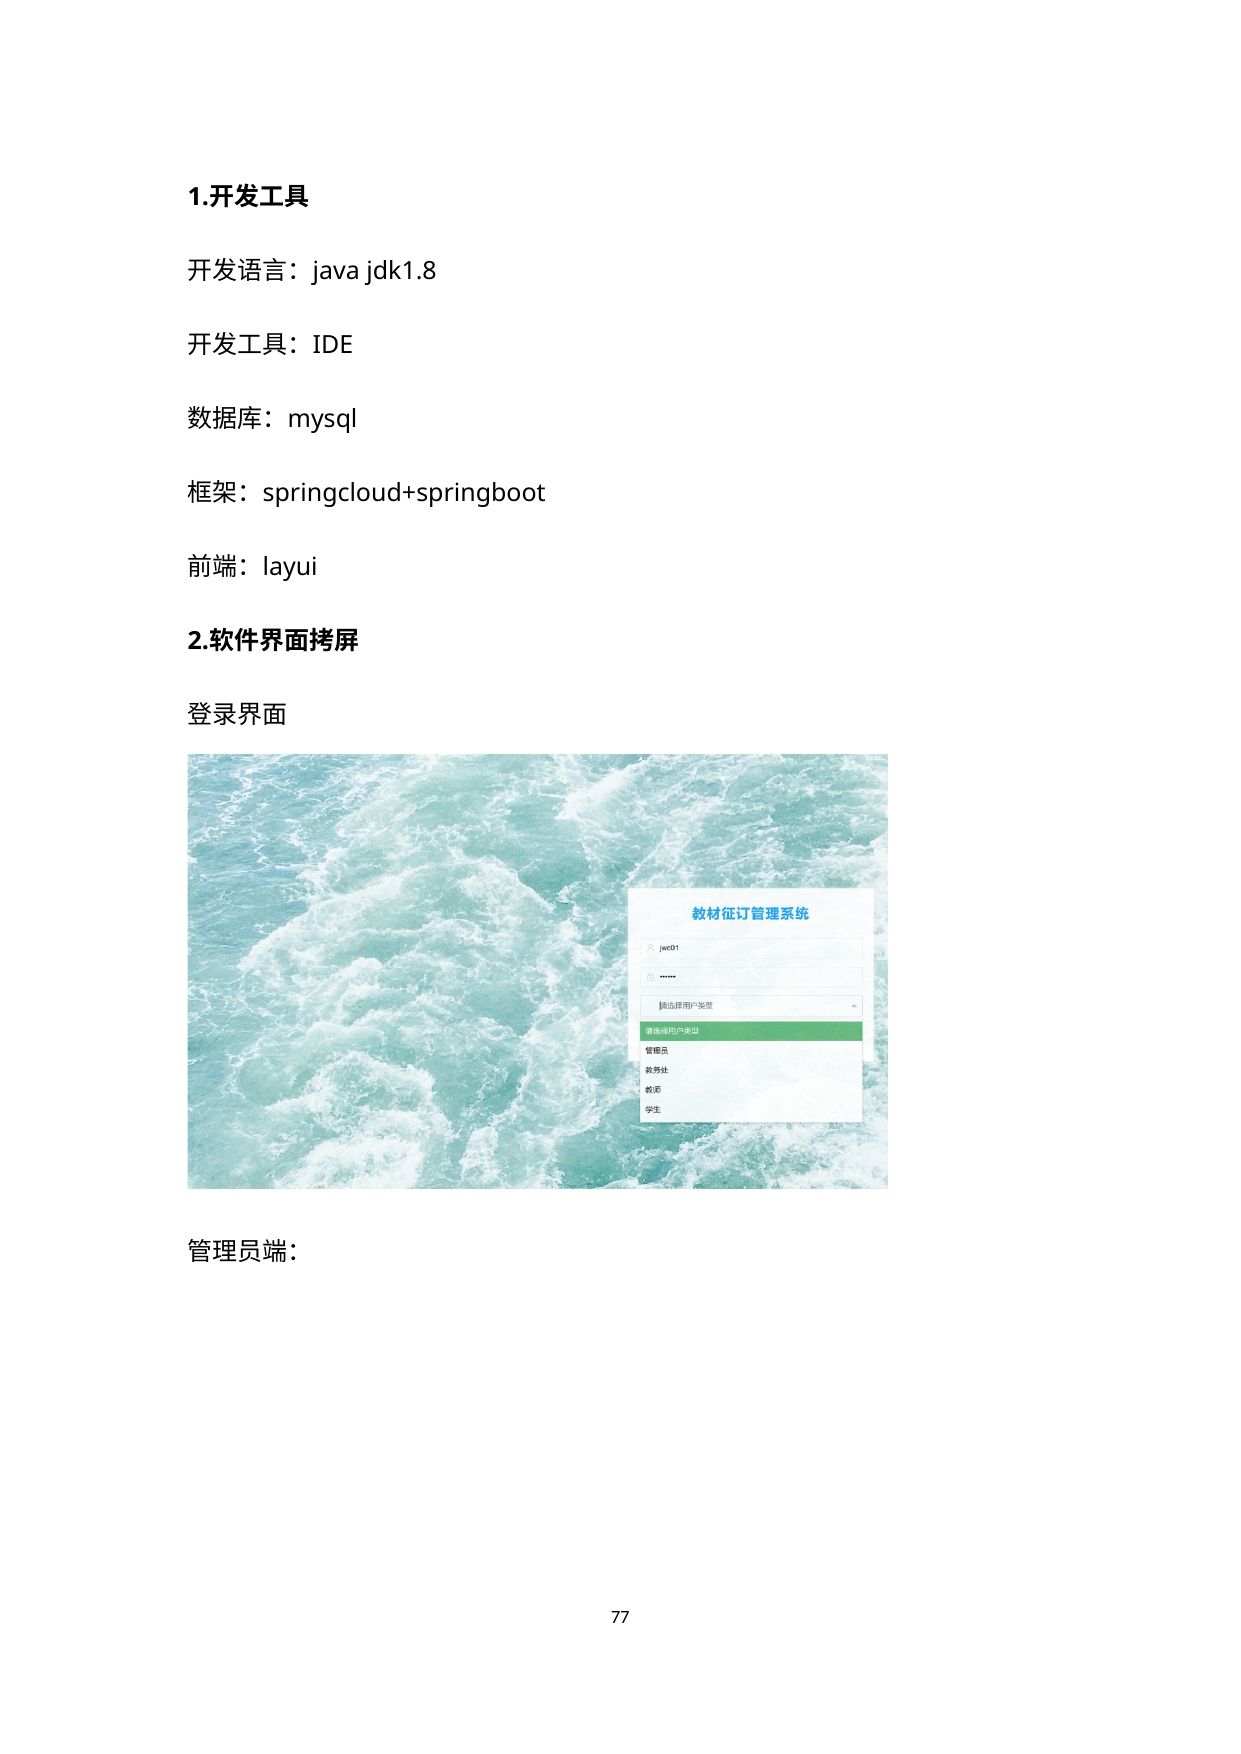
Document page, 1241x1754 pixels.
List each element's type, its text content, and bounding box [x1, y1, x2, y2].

text 2.软件界面拷屏 [187, 606, 1053, 671]
text 登录界面 [187, 680, 1053, 745]
text 开发工具：IDE [187, 310, 1053, 375]
text 1.开发工具 [187, 162, 1053, 227]
text 前端：layui [187, 532, 1053, 597]
text 开发语言：java jdk1.8 [187, 236, 1053, 301]
text 框架：springcloud+springboot [187, 458, 1053, 523]
text 管理员端： [187, 1217, 1053, 1282]
text 数据库：mysql [187, 384, 1053, 449]
picture [187, 754, 888, 1189]
